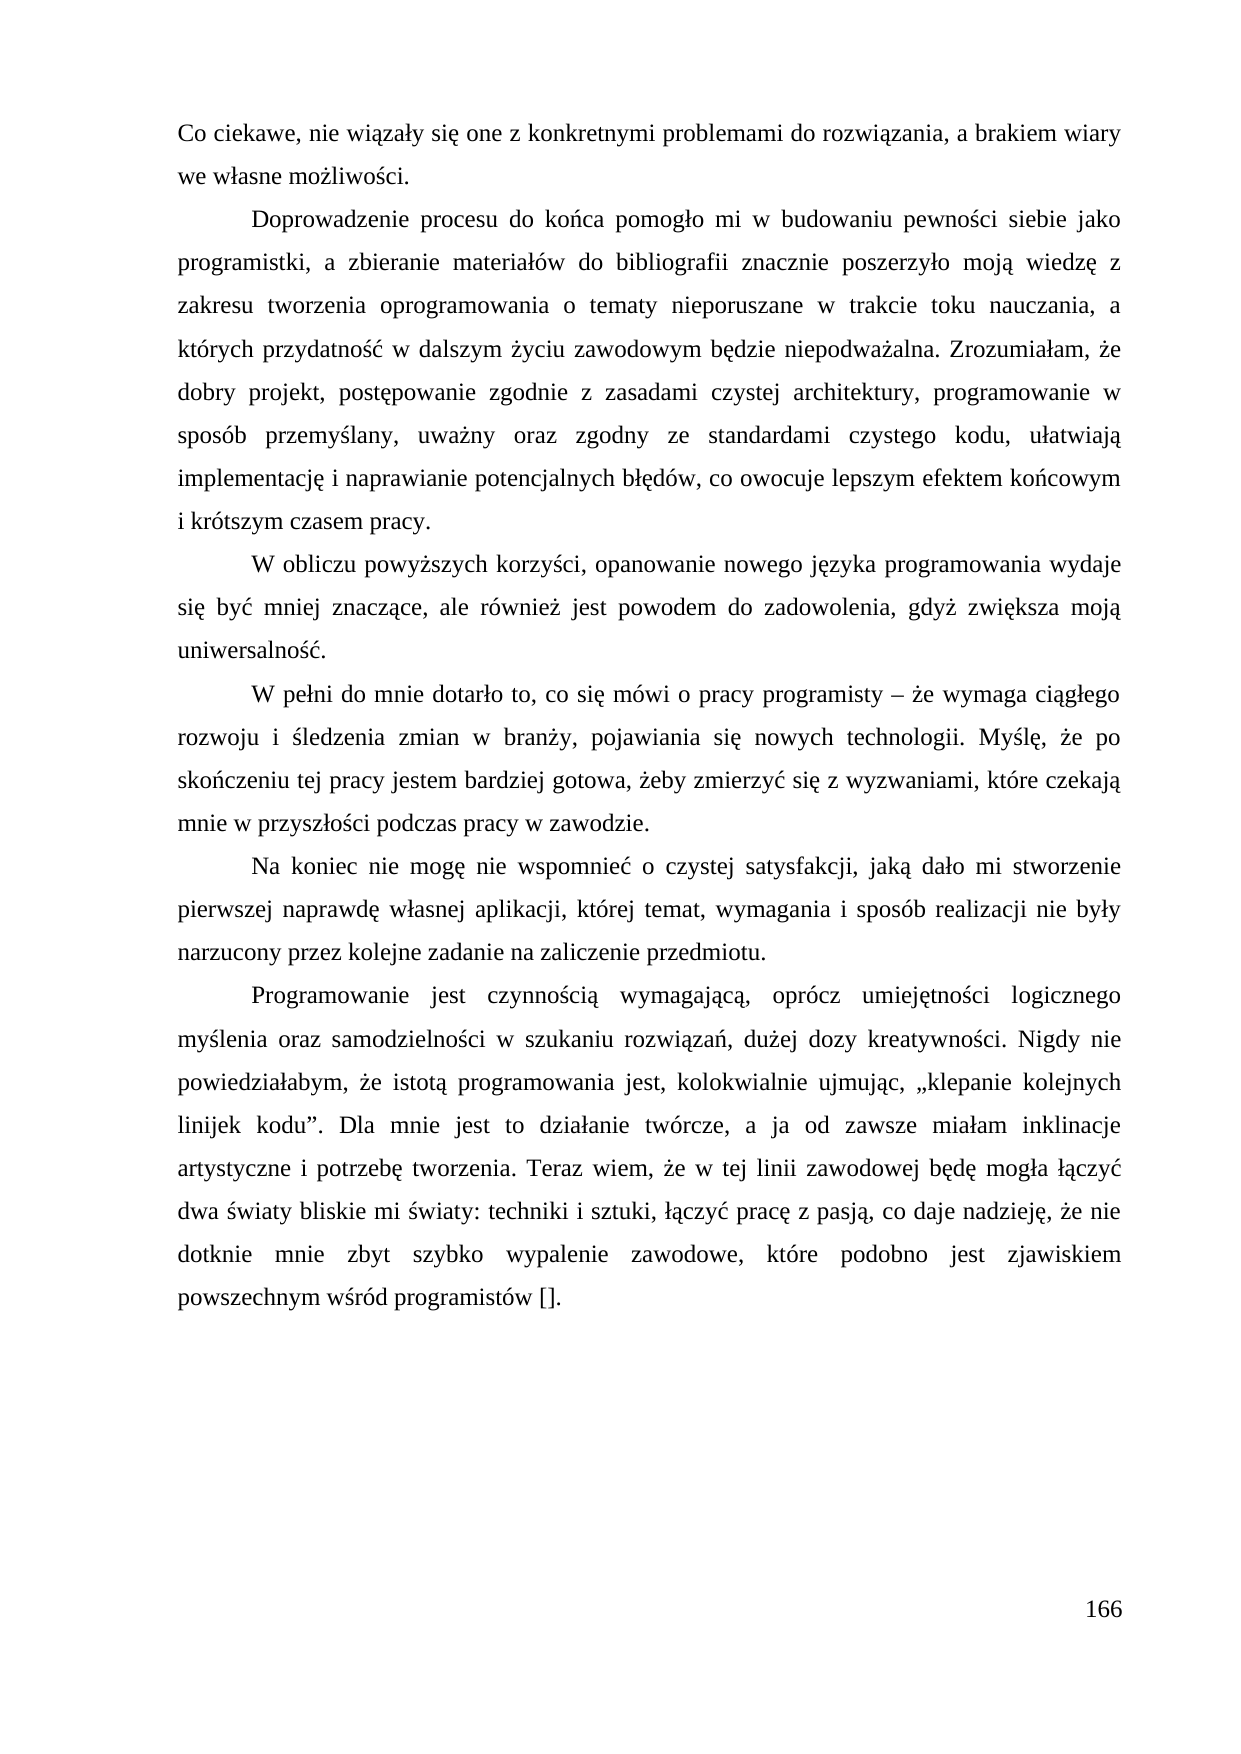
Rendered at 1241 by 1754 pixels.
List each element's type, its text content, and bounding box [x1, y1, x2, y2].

text W pełni do mnie dotarło to, co się mówi o pracy programisty – że wymaga ciągłego rozwoju i śledzenia zmian w branży, pojawiania się nowych technologii. Myślę, że po skończeniu tej pracy jestem bardziej gotowa, żeby zmierzyć się z wyzwaniami, które czekają mnie w przyszłości podczas pracy w zawodzie. [177, 679, 1122, 837]
text W obliczu powyższych korzyści, opanowanie nowego języka programowania wydaje się być mniej znaczące, ale również jest powodem do zadowolenia, gdyż zwiększa moją uniwersalność. [177, 549, 1122, 664]
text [177, 118, 1122, 190]
text Programowanie jest czynnością wymagającą, oprócz umiejętności logicznego myślenia oraz samodzielności w szukaniu rozwiązań, dużej dozy kreatywności. Nigdy nie powiedziałabym, że istotą programowania jest, kolokwialnie ujmując, „klepanie kolejnych linijek kodu”. Dla mnie jest to działanie twórcze, a ja od zawsze miałam inklinacje artystyczne i potrzebę tworzenia. Teraz wiem, że w tej linii zawodowej będę mogła łączyć dwa światy bliskie mi światy: techniki i sztuki, łączyć pracę z pasją, co daje nadzieję, że nie dotknie mnie zbyt szybko wypalenie zawodowe, które podobno jest zjawiskiem powszechnym wśród programistów []. [177, 981, 1122, 1311]
text Na koniec nie mogę nie wspomnieć o czystej satysfakcji, jaką dało mi stworzenie pierwszej naprawdę własnej aplikacji, której temat, wymagania i sposób realizacji nie były narzucony przez kolejne zadanie na zaliczenie przedmiotu. [177, 851, 1122, 966]
text Doprowadzenie procesu do końca pomogło mi w budowaniu pewności siebie jako programistki, a zbieranie materiałów do bibliografii znacznie poszerzyło moją wiedzę z zakresu tworzenia oprogramowania o tematy nieporuszane w trakcie toku nauczania, a których przydatność w dalszym życiu zawodowym będzie niepodważalna. Zrozumiałam, że dobry projekt, postępowanie zgodnie z zasadami czystej architektury, programowanie w sposób przemyślany, uważny oraz zgodny ze standardami czystego kodu, ułatwiają implementację i naprawianie potencjalnych błędów, co owocuje lepszym efektem końcowym i krótszym czasem pracy. [177, 204, 1122, 535]
